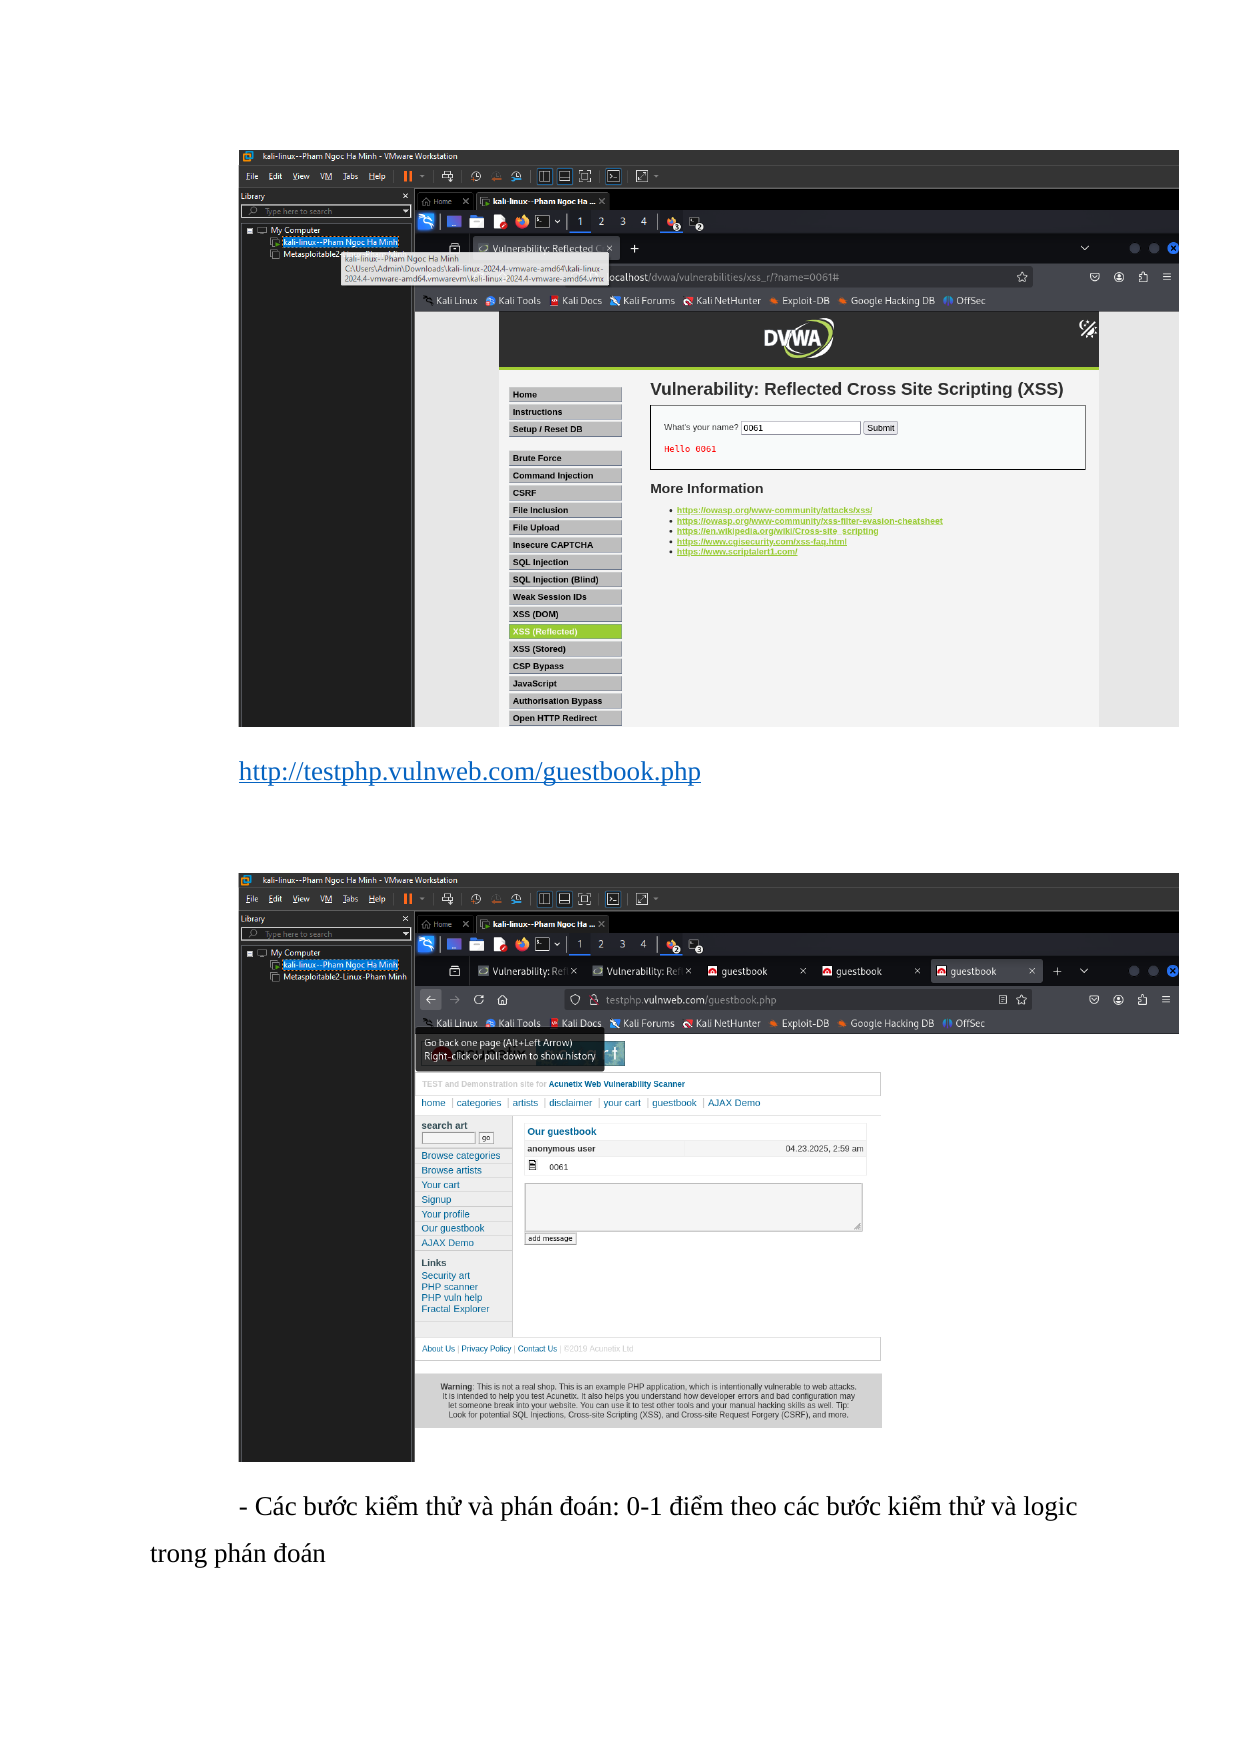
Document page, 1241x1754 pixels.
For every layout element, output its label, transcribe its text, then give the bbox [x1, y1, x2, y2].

picture [238, 150, 1179, 727]
text - Các bước kiểm thử và phán đoán: 0-1 điểm theo các bước kiểm thử và logic trong phán đoán [150, 1490, 1090, 1568]
text http://testphp.vulnweb.com/guestbook.php [150, 755, 1090, 786]
picture [238, 873, 1179, 1462]
